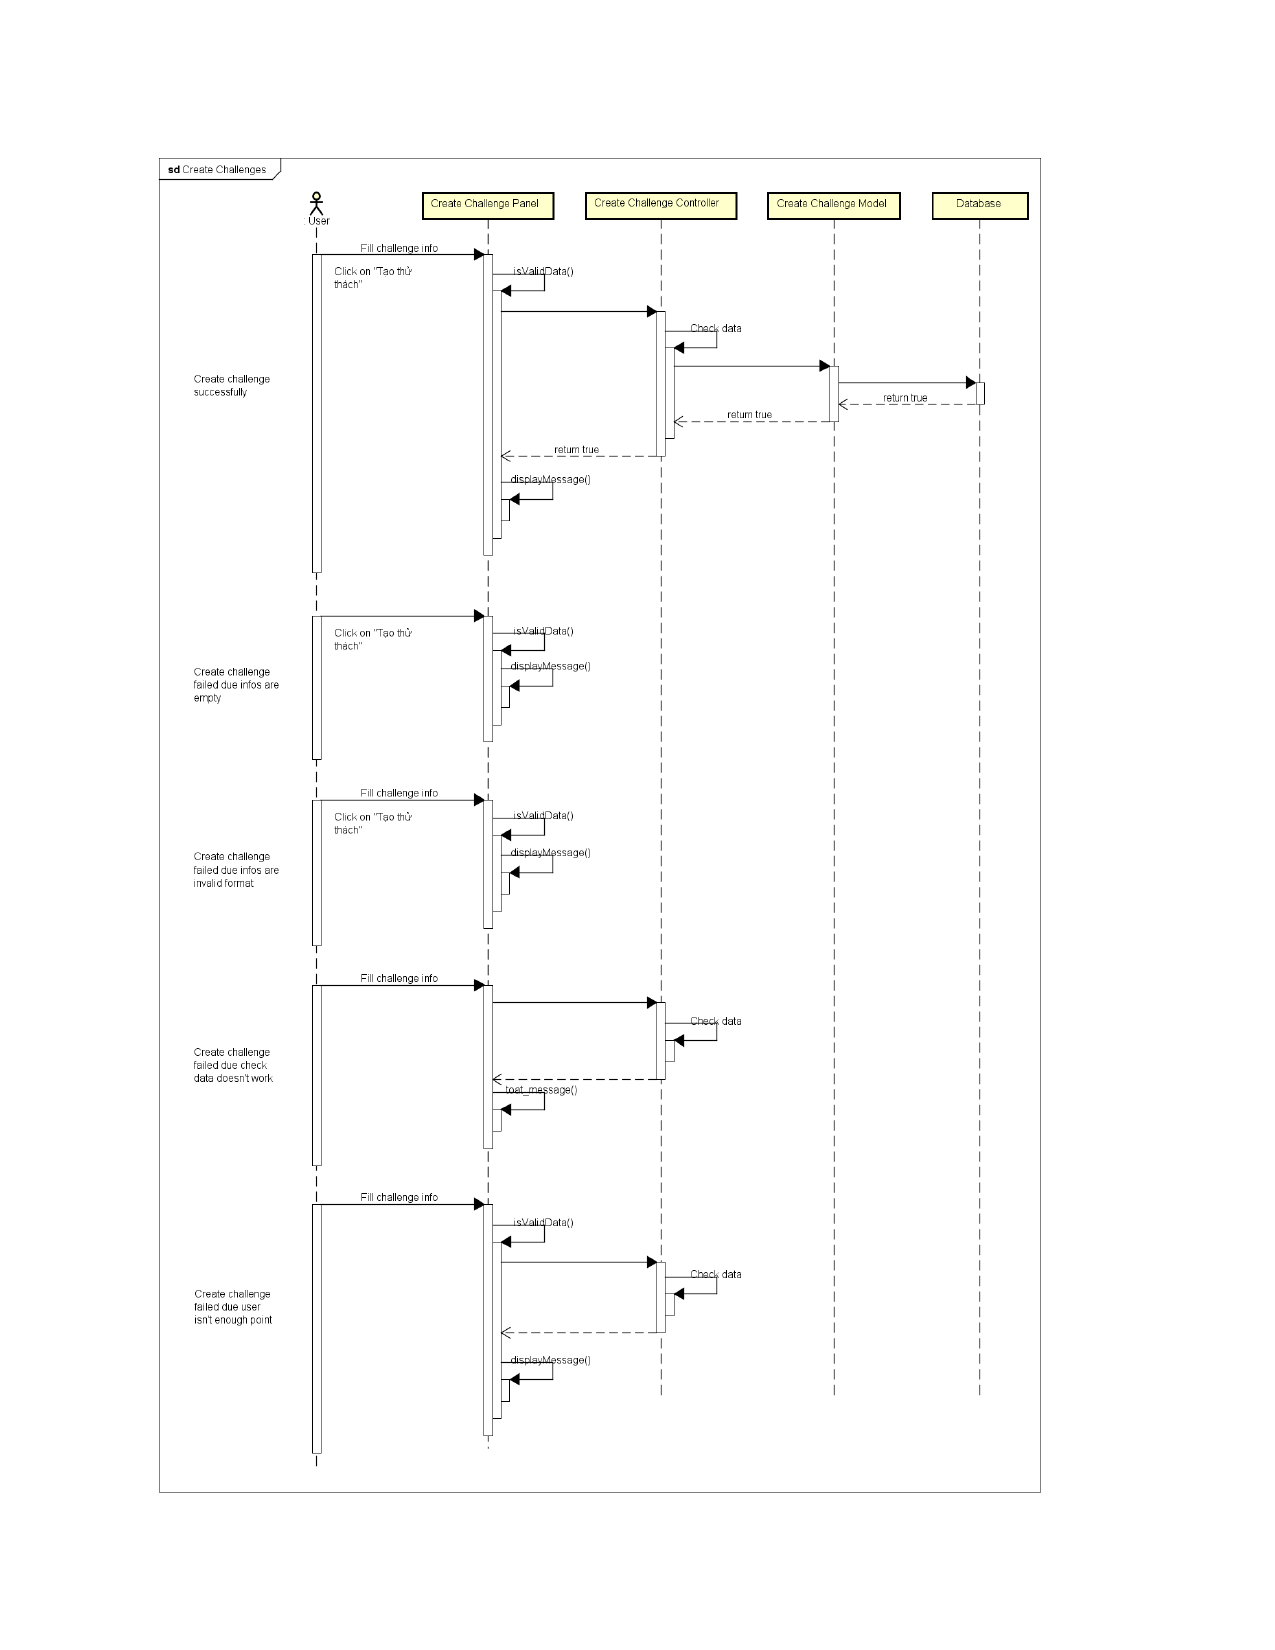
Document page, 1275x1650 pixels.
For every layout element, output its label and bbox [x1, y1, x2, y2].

picture [150, 150, 1048, 1500]
